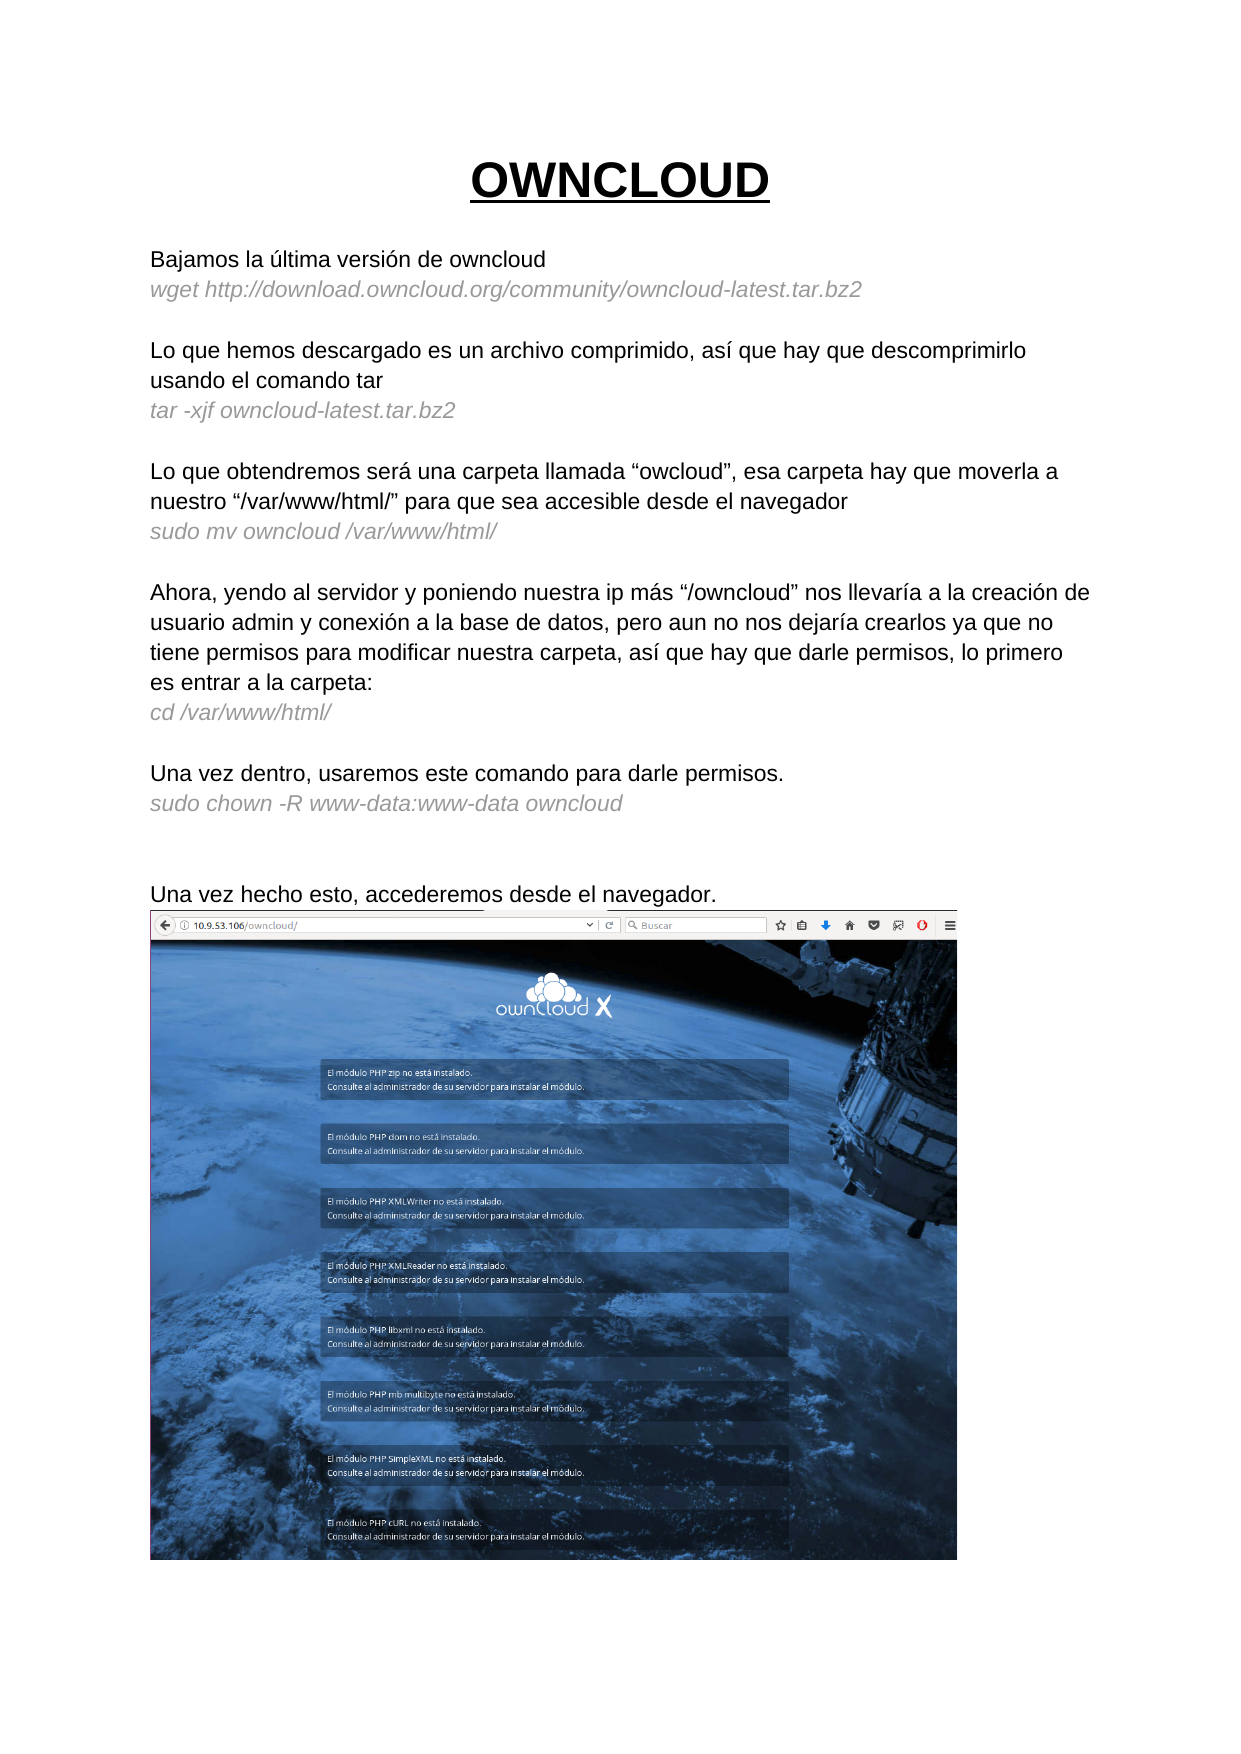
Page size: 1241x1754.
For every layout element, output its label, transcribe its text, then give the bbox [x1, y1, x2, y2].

text wget http://download.owncloud.org/community/owncloud-latest.tar.bz2 [150, 276, 1090, 303]
text Una vez dentro, usaremos este comando para darle permisos. sudo chown -R www-data:www-data owncloud [150, 760, 1090, 847]
text tar -xjf owncloud-latest.tar.bz2 [150, 397, 1090, 424]
text Lo que obtendremos será una carpeta llamada “owcloud”, esa carpeta hay que moverla a nuestro “/var/www/html/” para que sea accesible desde el navegador sudo mv owncloud /var/www/html/ [150, 458, 1090, 544]
text OWNCLOUD [150, 150, 1090, 207]
text Una vez hecho esto, accederemos desde el navegador. [150, 881, 1090, 907]
text Bajamos la última versión de owncloud [150, 246, 1090, 273]
text Ahora, yendo al servidor y poniendo nuestra ip más “/owncloud” nos llevaría a la creación de usuario admin y conexión a la base de datos, pero aun no nos dejaría crearlos ya que no tiene permisos para modificar nuestra carpeta, así que hay que darle permisos, lo primero es entrar a la carpeta: cd /var/www/html/ [150, 578, 1090, 726]
text Lo que hemos descargado es un archivo comprimido, así que hay que descomprimirlo usando el comando tar [150, 337, 1090, 393]
picture [150, 910, 958, 1560]
